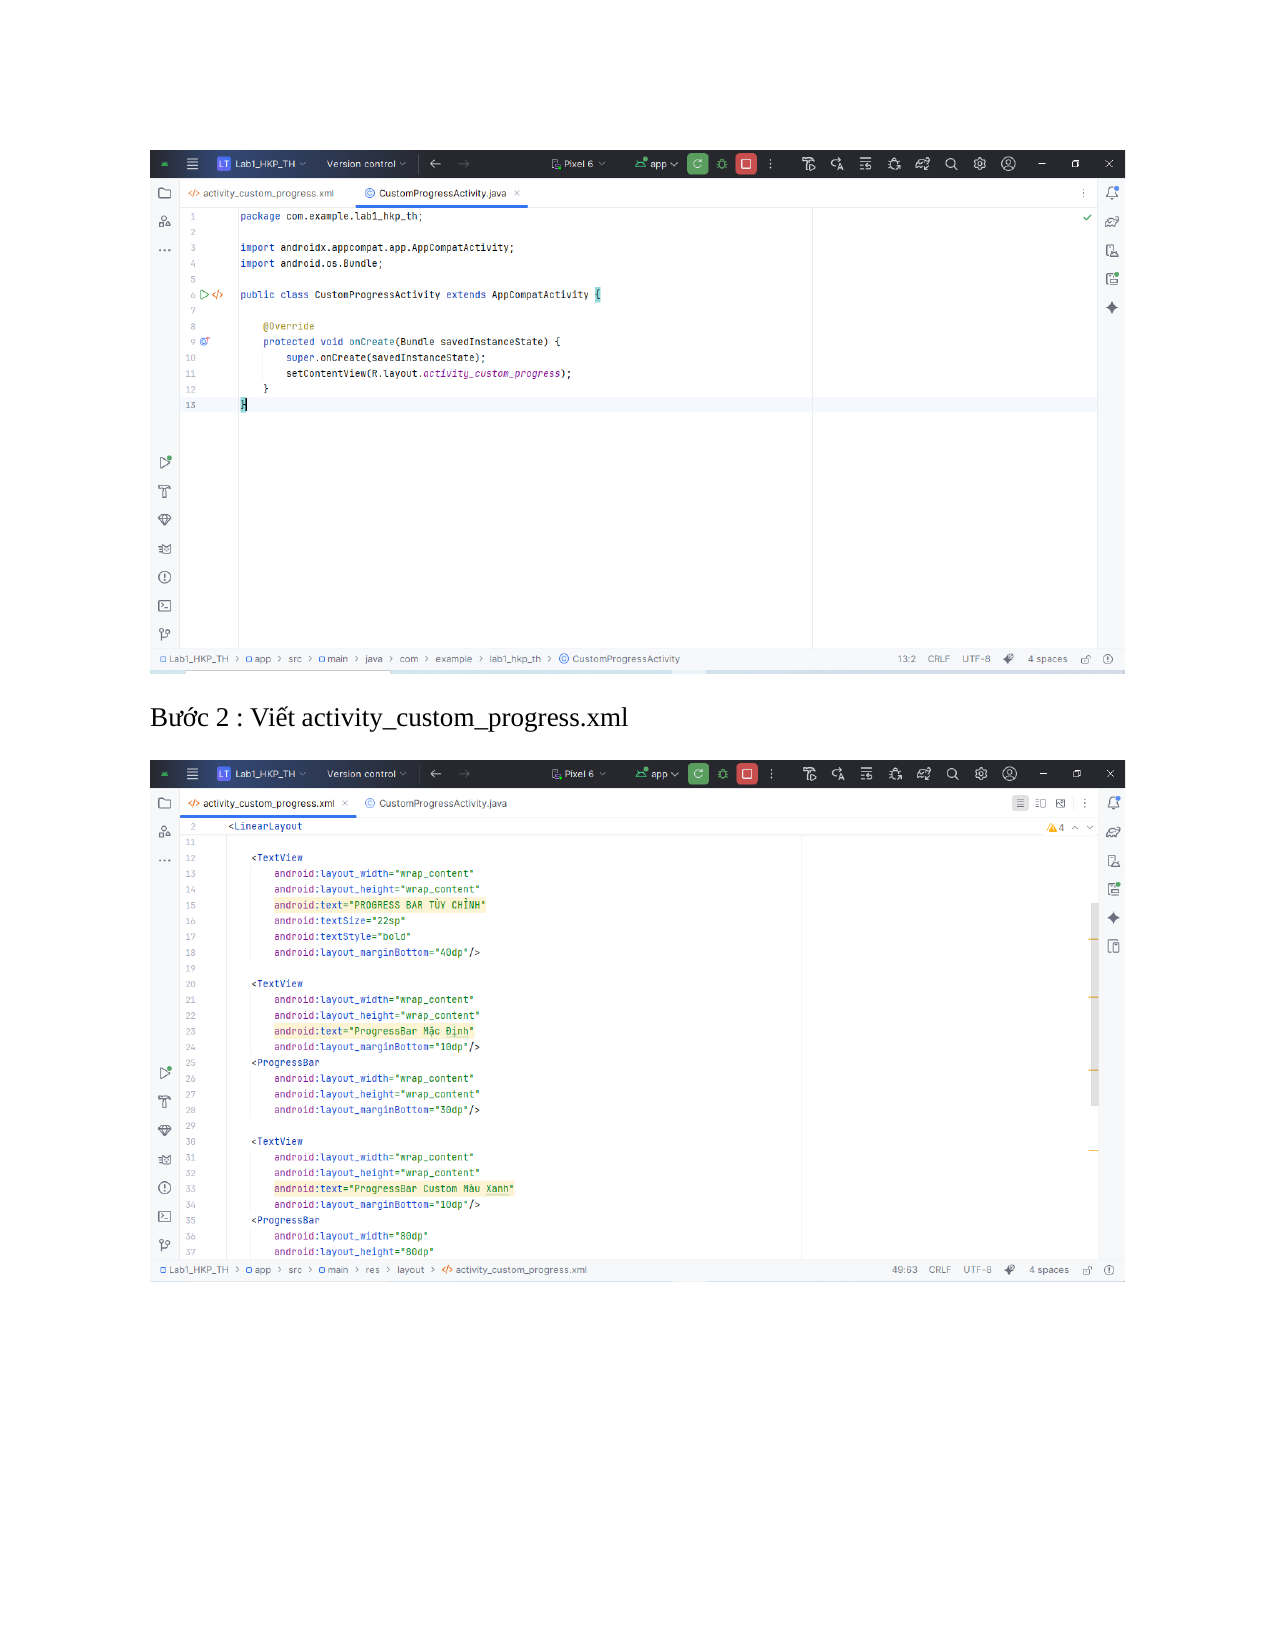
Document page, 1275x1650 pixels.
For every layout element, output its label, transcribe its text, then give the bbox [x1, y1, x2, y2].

text Bước 2 : Viết activity_custom_progress.xml [150, 701, 1125, 732]
picture [150, 150, 1125, 674]
picture [150, 760, 1125, 1282]
